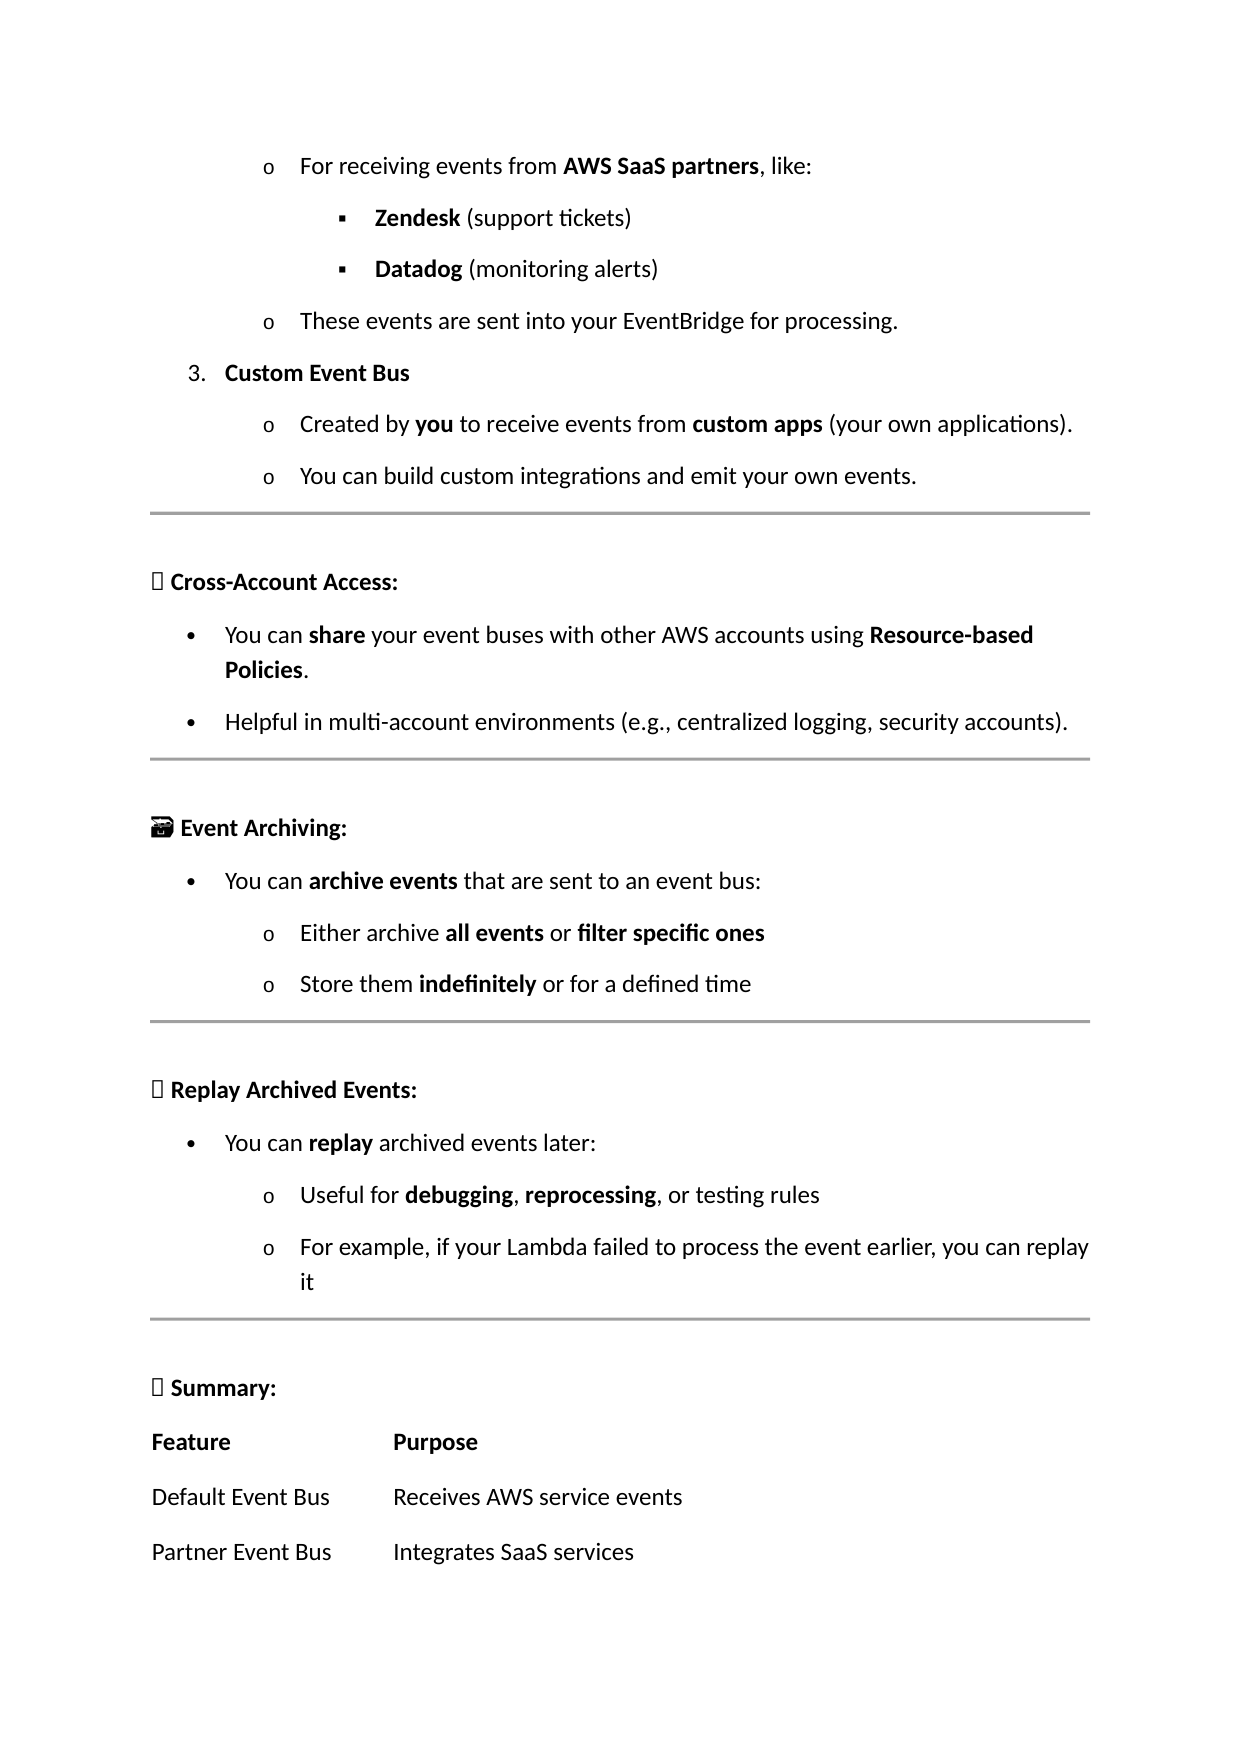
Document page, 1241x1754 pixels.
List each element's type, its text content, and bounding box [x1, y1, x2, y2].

list For receiving events from AWS SaaS partners, like: [262, 150, 1090, 181]
list Useful for debugging, reprocessing, or testing rules [262, 1179, 1090, 1210]
table_cell Partner Event Bus [150, 1534, 391, 1589]
list Zendesk (support tickets) [337, 202, 1090, 232]
table_header Feature [150, 1425, 391, 1479]
table_cell Receives AWS service events [391, 1480, 822, 1534]
list Custom Event Bus [187, 357, 1090, 387]
list Created by you to receive events from custom apps (your own applications). [262, 408, 1090, 439]
text 🔁 Replay Archived Events: [150, 1072, 1090, 1106]
list Store them indefinitely or for a defined time [262, 968, 1090, 999]
list You can share your event buses with other AWS accounts using Resource-based Policies. [187, 619, 1090, 685]
text 📌 Summary: [150, 1369, 1090, 1403]
list You can build custom integrations and emit your own events. [262, 460, 1090, 491]
list Helpful in multi-account environments (e.g., centralized logging, security accounts). [187, 706, 1090, 736]
text 🗃️ Event Archiving: [150, 809, 1090, 843]
text 🌐 Cross-Account Access: [150, 563, 1090, 597]
list You can archive events that are sent to an event bus: [187, 865, 1090, 896]
table_header Purpose [391, 1425, 822, 1479]
table_cell Default Event Bus [150, 1480, 391, 1534]
list You can replay archived events later: [187, 1127, 1090, 1158]
table_cell Integrates SaaS services [391, 1534, 822, 1589]
list For example, if your Lambda failed to process the event earlier, you can replay it [262, 1231, 1090, 1296]
list Either archive all events or filter specific ones [262, 917, 1090, 947]
list These events are sent into your EventBridge for processing. [262, 305, 1090, 336]
list Datadog (monitoring alerts) [337, 253, 1090, 284]
